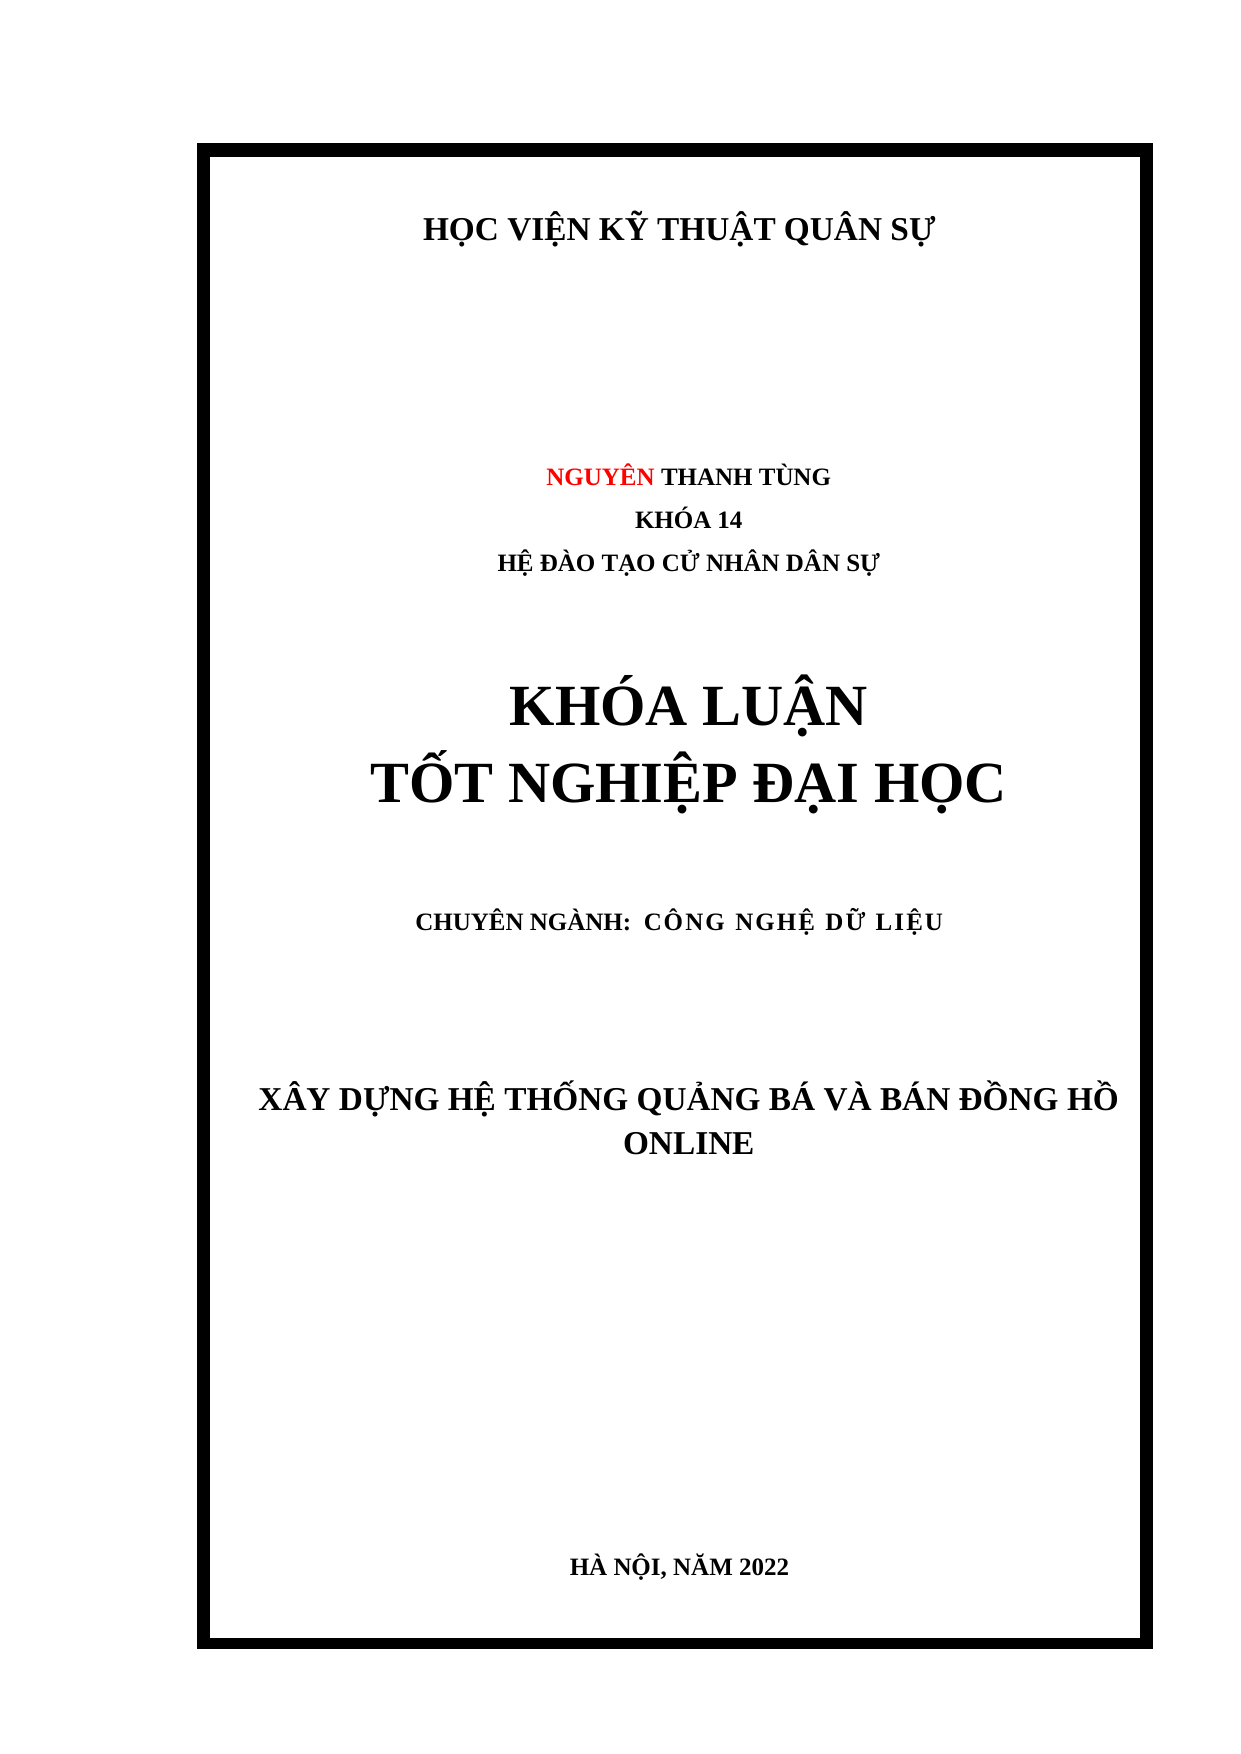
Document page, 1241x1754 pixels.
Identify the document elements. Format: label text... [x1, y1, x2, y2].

text NGUYÊN THANH TÙNG [226, 462, 1140, 490]
text KHÓA 14 [226, 505, 1140, 533]
text HỌC VIỆN KỸ THUẬT QUÂN SỰ [210, 209, 1140, 247]
text TỐT NGHIỆP ĐẠI HỌC [226, 748, 1140, 815]
text KHÓA LUẬN [226, 671, 1140, 738]
text CHUYÊN NGÀNH: CÔNG NGHỆ DỮ LIỆU [210, 907, 1140, 935]
text HÀ NỘI, NĂM 2022 [210, 1552, 1140, 1581]
text HỆ ĐÀO TẠO CỬ NHÂN DÂN SỰ [226, 548, 1140, 577]
text XÂY DỰNG HỆ THỐNG QUẢNG BÁ VÀ BÁN ĐỒNG HỒ ONLINE [226, 1079, 1140, 1161]
